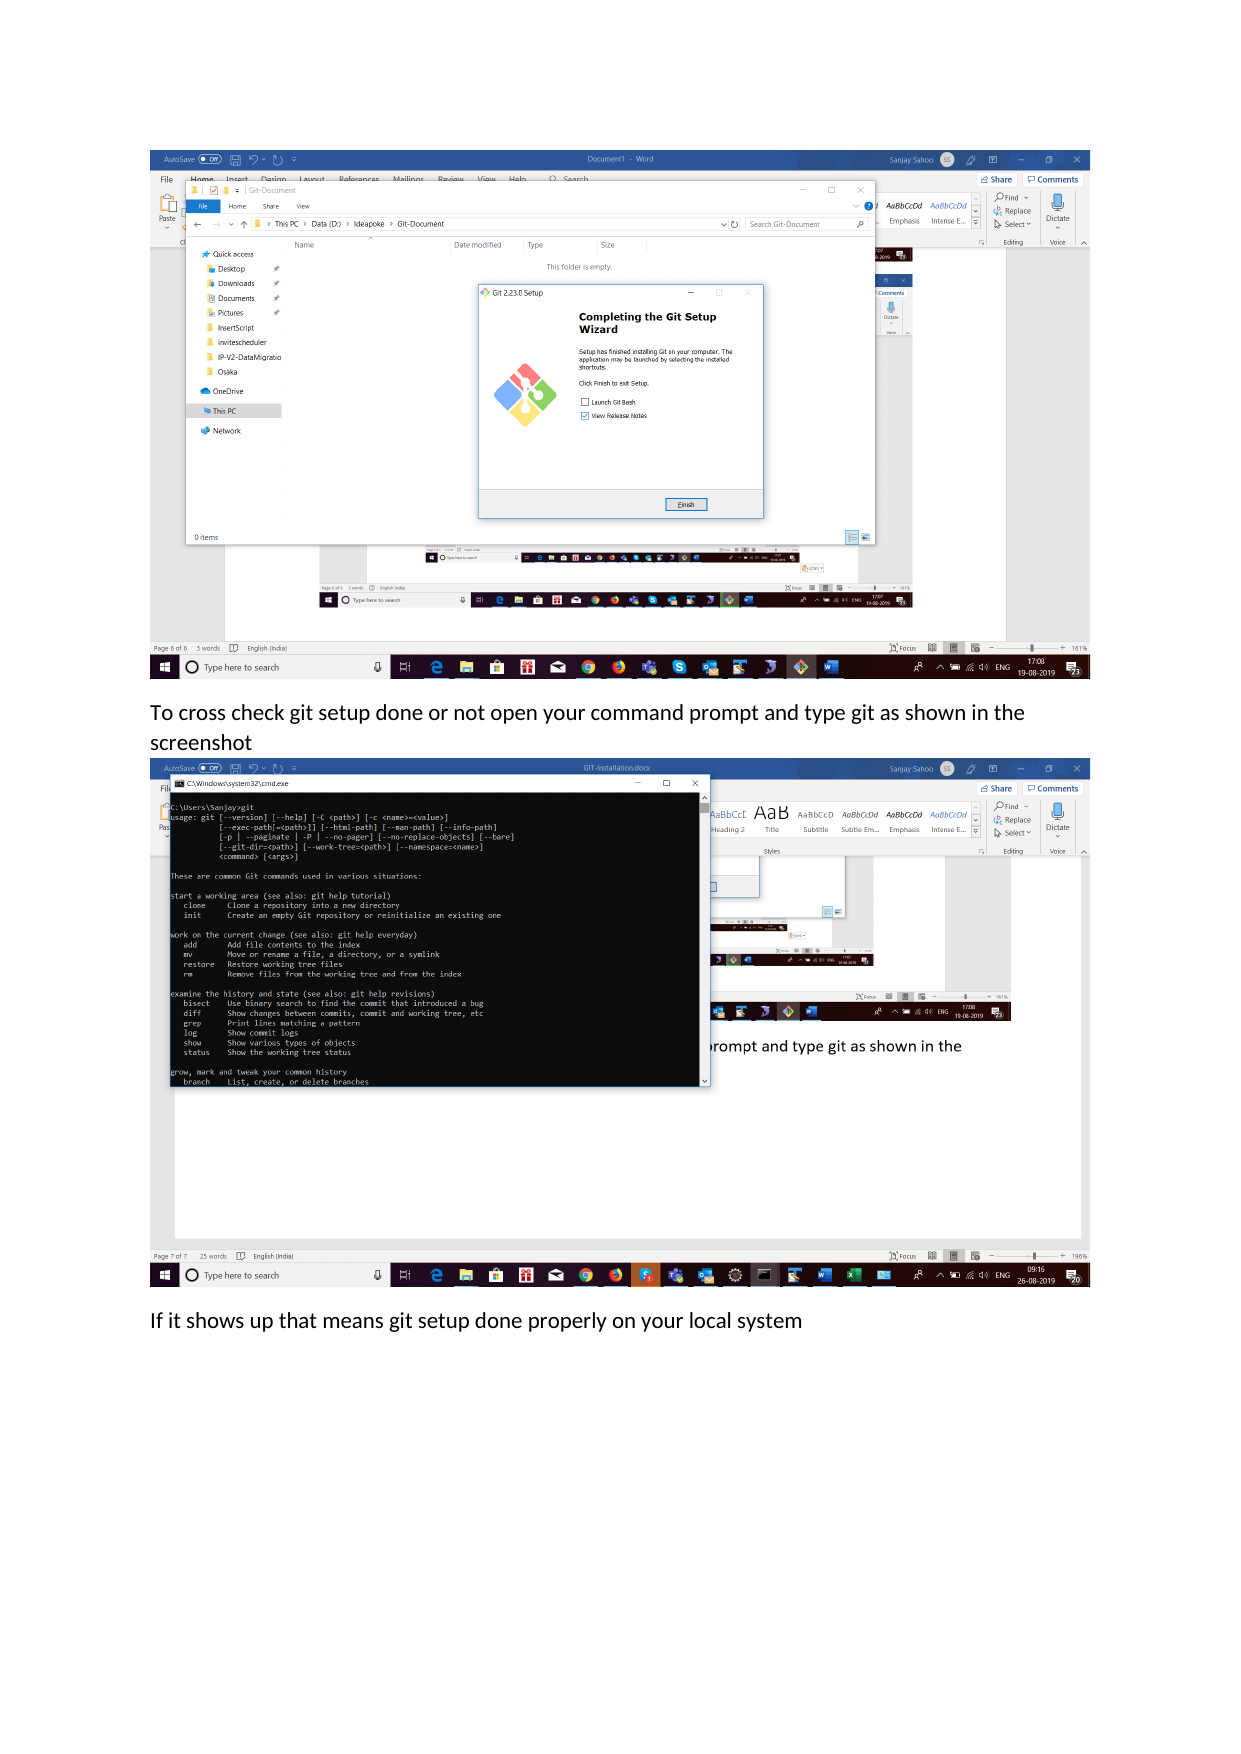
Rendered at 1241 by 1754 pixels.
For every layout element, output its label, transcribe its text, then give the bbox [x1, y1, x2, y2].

text To cross check git setup done or not open your command prompt and type git as shown in the screenshot [150, 698, 1090, 758]
text If it shows up that means git setup done properly on your local system [150, 1306, 1090, 1334]
picture [150, 758, 1091, 1287]
picture [150, 150, 1091, 679]
